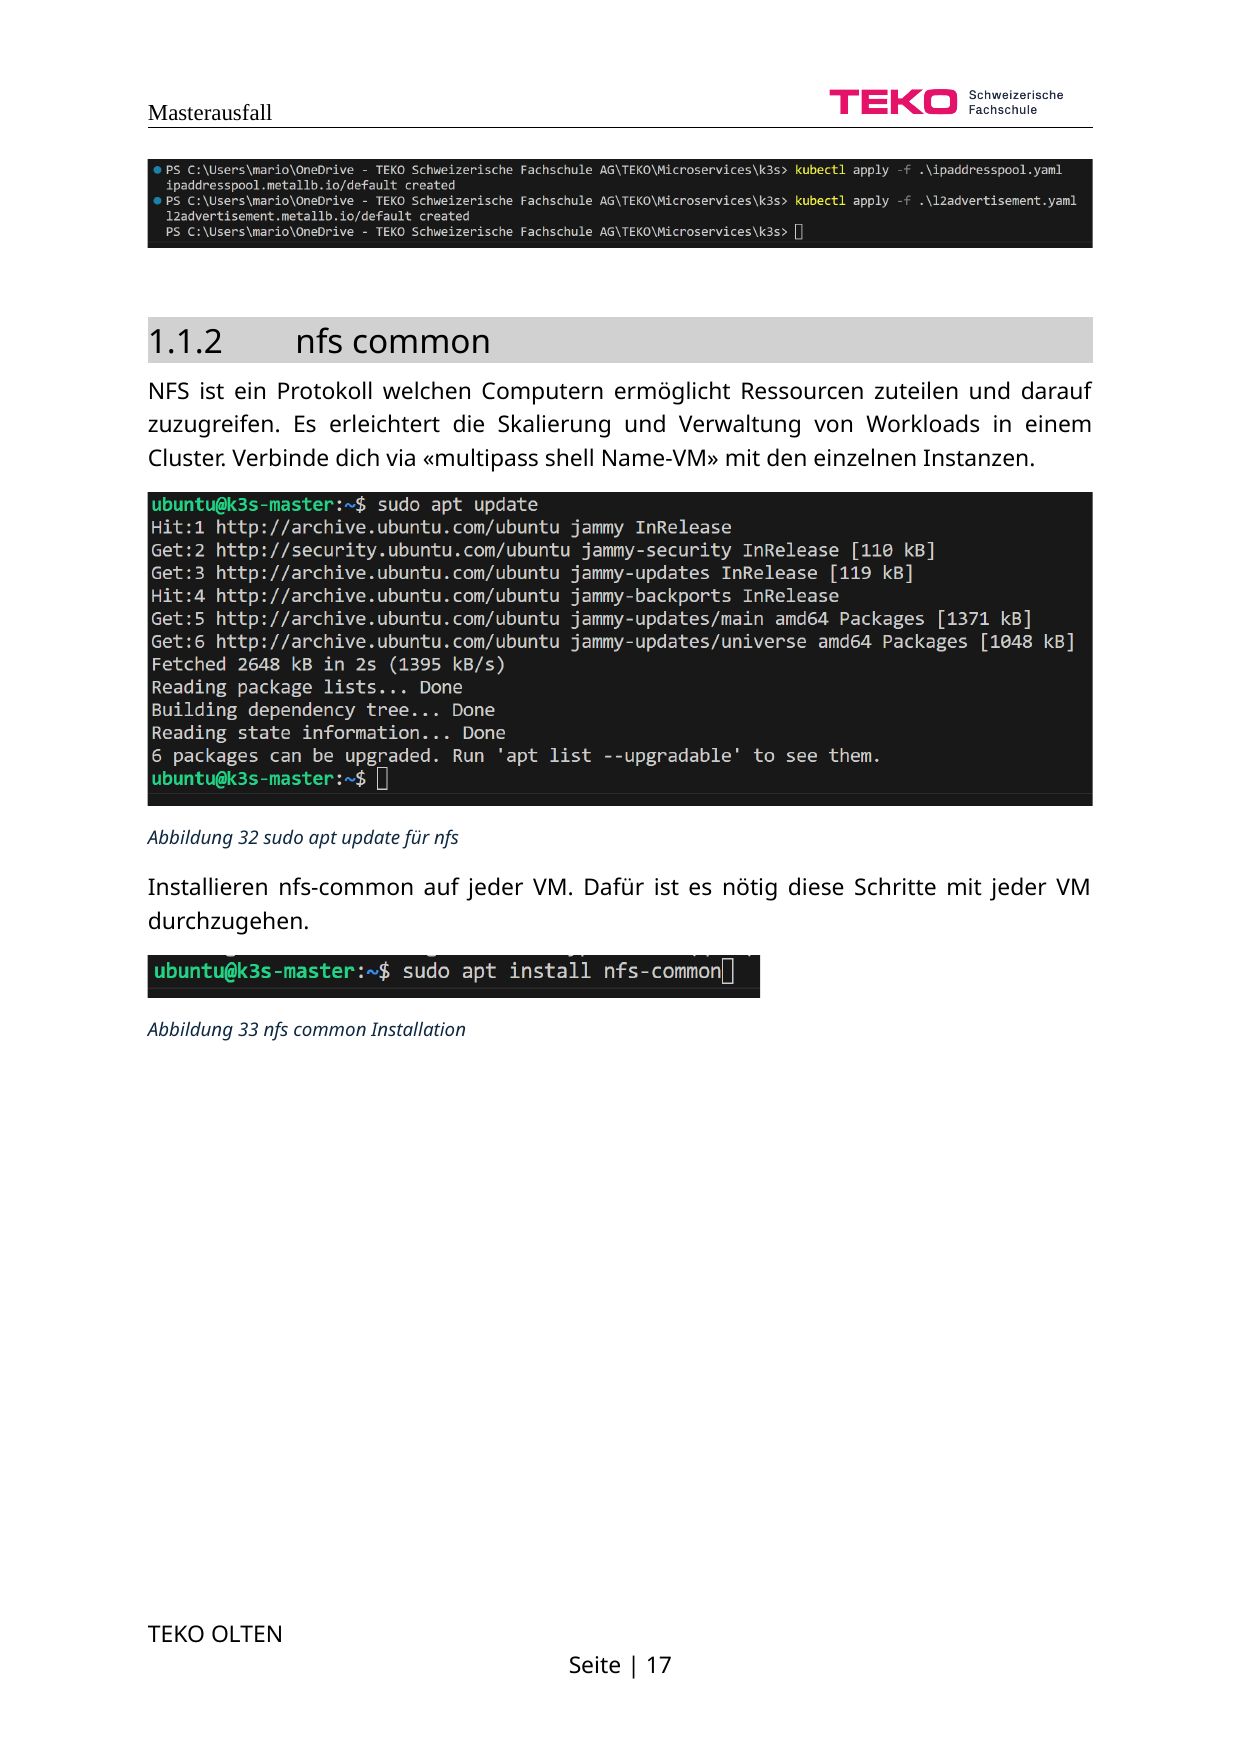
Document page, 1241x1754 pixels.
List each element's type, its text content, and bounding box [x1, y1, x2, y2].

picture [147, 955, 761, 998]
text Abbildung 33 nfs common Installation [148, 1016, 1093, 1042]
text Installieren nfs-common auf jeder VM. Dafür ist es nötig diese Schritte mit jeder VM durchzugehen. [148, 871, 1093, 936]
picture [147, 492, 1093, 806]
subtitle nfs common [148, 317, 1093, 363]
text Abbildung 32 sudo apt update für nfs [148, 824, 1093, 850]
picture [147, 159, 1093, 248]
picture [805, 61, 1097, 139]
text NFS ist ein Protokoll welchen Computern ermöglicht Ressourcen zuteilen und darauf zuzugreifen. Es erleichtert die Skalierung und Verwaltung von Workloads in einem Cluster. Verbinde dich via «multipass shell Name-VM» mit den einzelnen Instanzen. [148, 375, 1093, 473]
